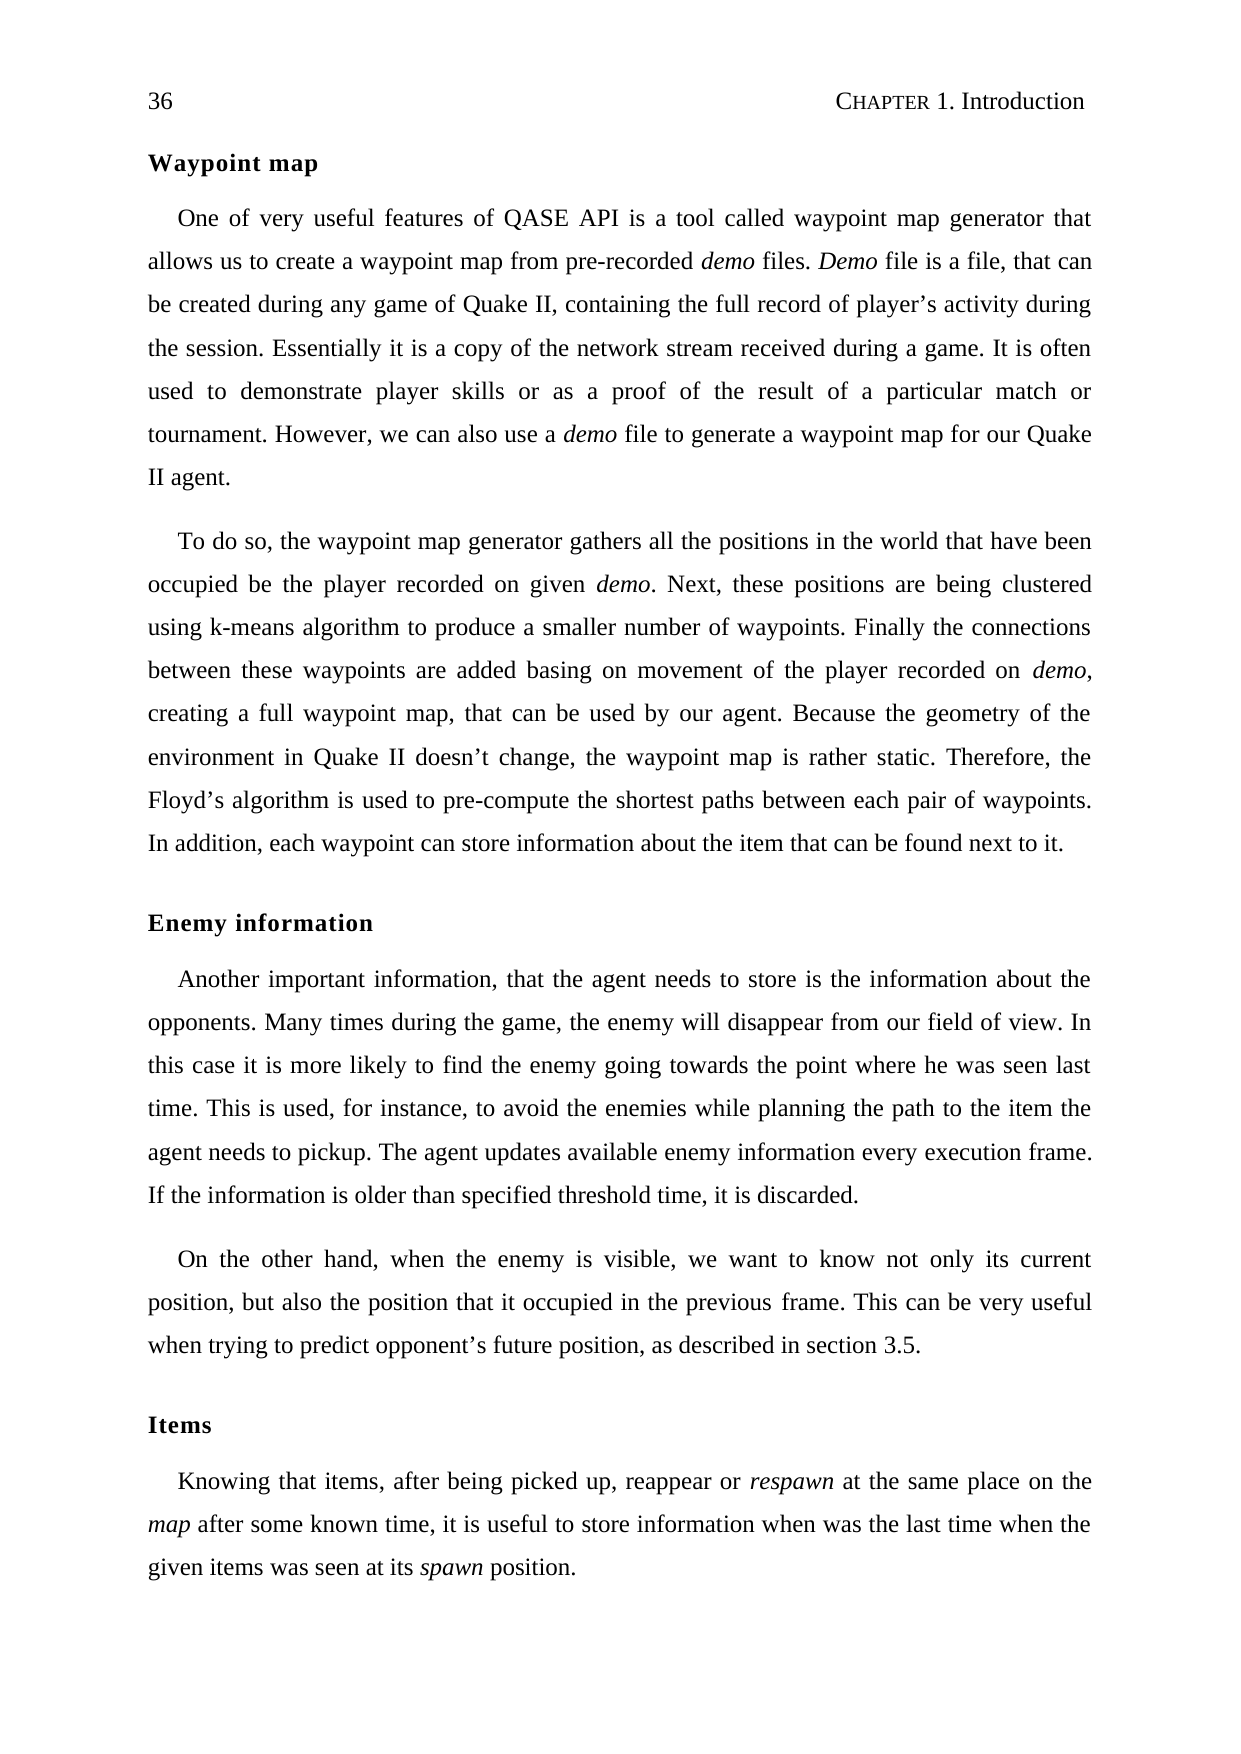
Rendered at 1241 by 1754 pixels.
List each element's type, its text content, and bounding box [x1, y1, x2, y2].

text Waypoint map [148, 148, 1093, 176]
text One of very useful features of QASE API is a tool called waypoint map generator that allows us to create a waypoint map from pre-recorded demo files. Demo file is a file, that can be created during any game of Quake II, containing the full record of player’s activity during the session. Essentially it is a copy of the network stream received during a game. It is often used to demonstrate player skills or as a proof of the result of a particular match or tournament. However, we can also use a demo file to generate a waypoint map for our Quake II agent. [148, 203, 1093, 491]
text Enemy information [148, 908, 1093, 937]
text Knowing that items, after being picked up, reappear or respawn at the same place on the map after some known time, it is useful to store information when was the last time when the given items was seen at its spawn position. [148, 1466, 1093, 1581]
text To do so, the waypoint map generator gathers all the positions in the world that have been occupied be the player recorded on given demo. Next, these positions are being clustered using k-means algorithm to produce a smaller number of waypoints. Finally the connections between these waypoints are added basing on movement of the player recorded on demo, creating a full waypoint map, that can be used by our agent. Because the geometry of the environment in Quake II doesn’t change, the waypoint map is rather static. Therefore, the Floyd’s algorithm is used to pre-compute the shortest paths between each pair of waypoints. In addition, each waypoint can store information about the item that can be found next to it. [148, 526, 1093, 857]
text Items [148, 1411, 1093, 1439]
text On the other hand, when the enemy is visible, we want to know not only its current position, but also the position that it occupied in the previous frame. This can be very useful when trying to predict opponent’s future position, as described in section 3.5. [148, 1244, 1093, 1359]
text Another important information, that the agent needs to store is the information about the opponents. Many times during the game, the enemy will disappear from our field of view. In this case it is more likely to find the enemy going towards the point where he was seen last time. This is used, for instance, to avoid the enemies while planning the path to the item the agent needs to pickup. The agent updates available enemy information every execution frame. If the information is older than specified threshold time, it is discarded. [148, 964, 1093, 1208]
